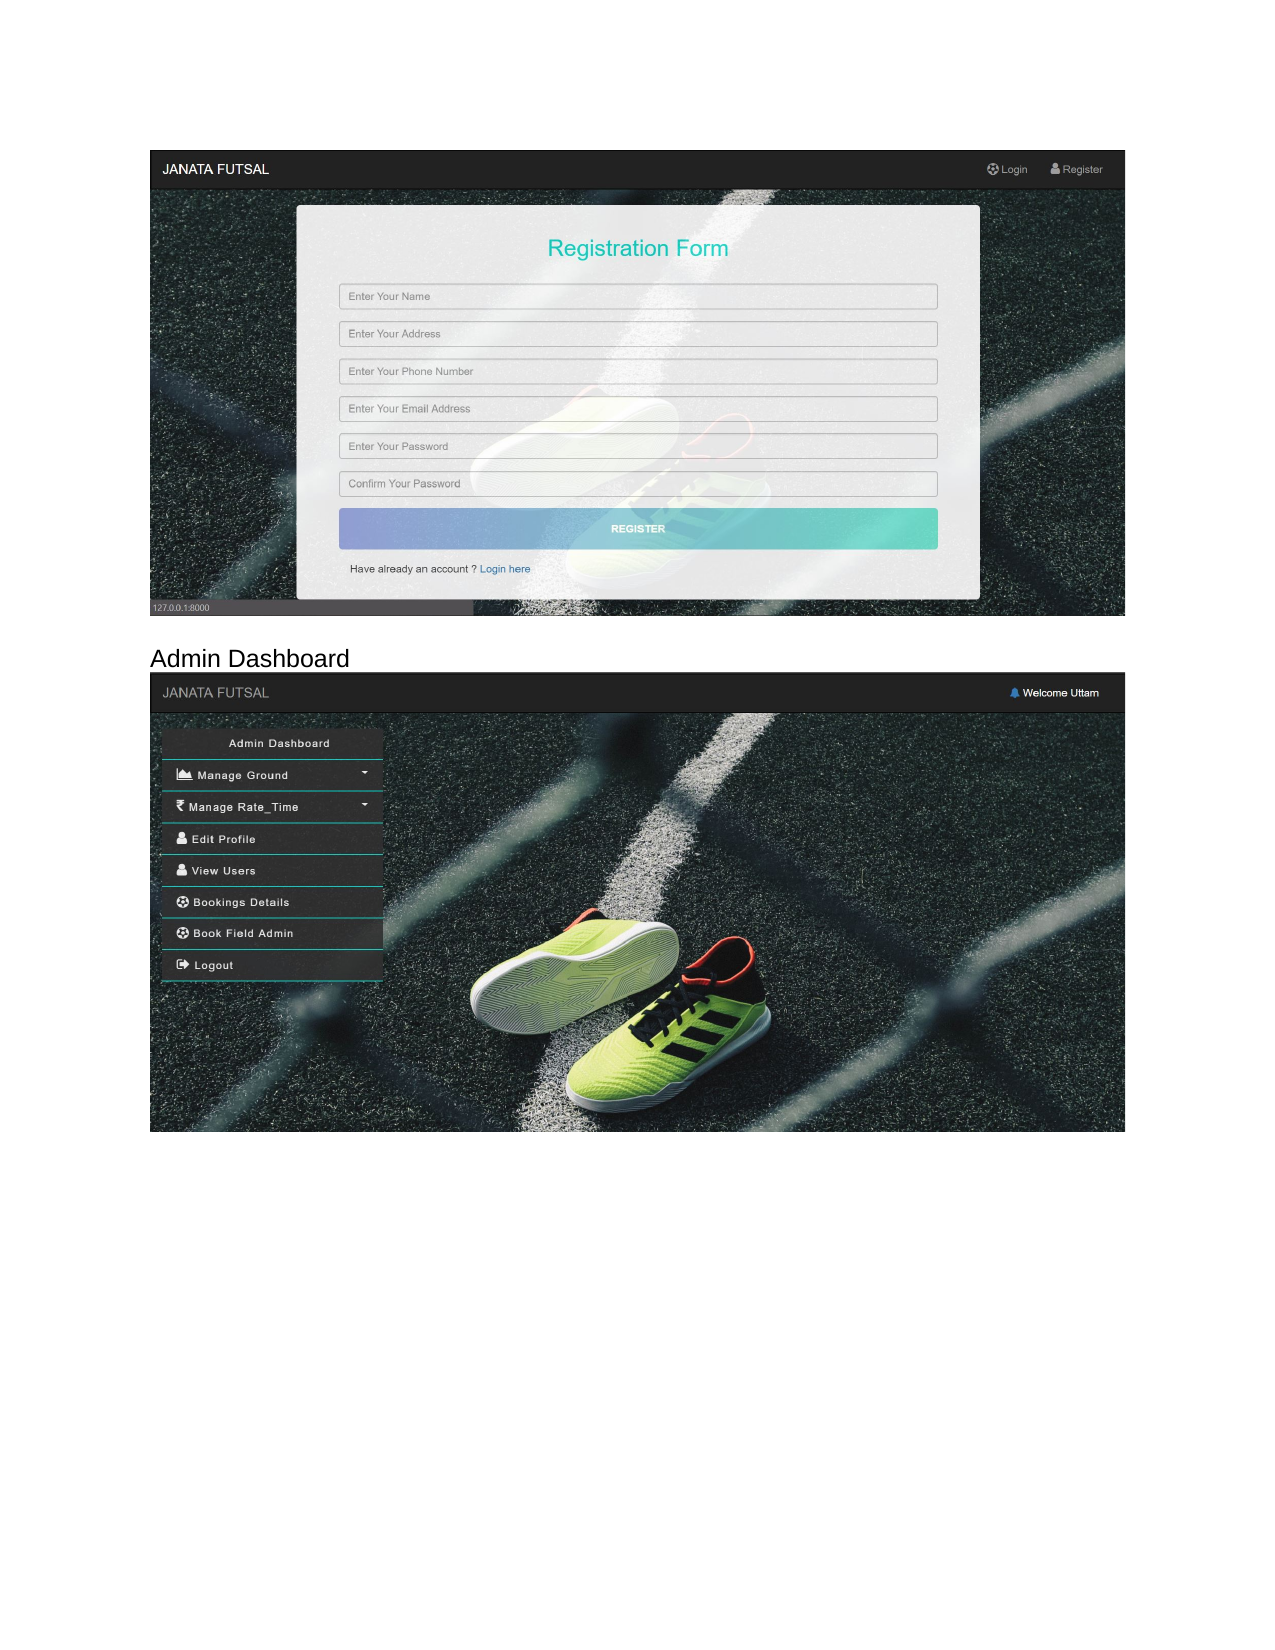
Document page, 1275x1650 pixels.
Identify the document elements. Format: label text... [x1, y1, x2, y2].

text Admin Dashboard [150, 644, 1125, 672]
picture [150, 672, 1125, 1132]
picture [150, 150, 1125, 616]
